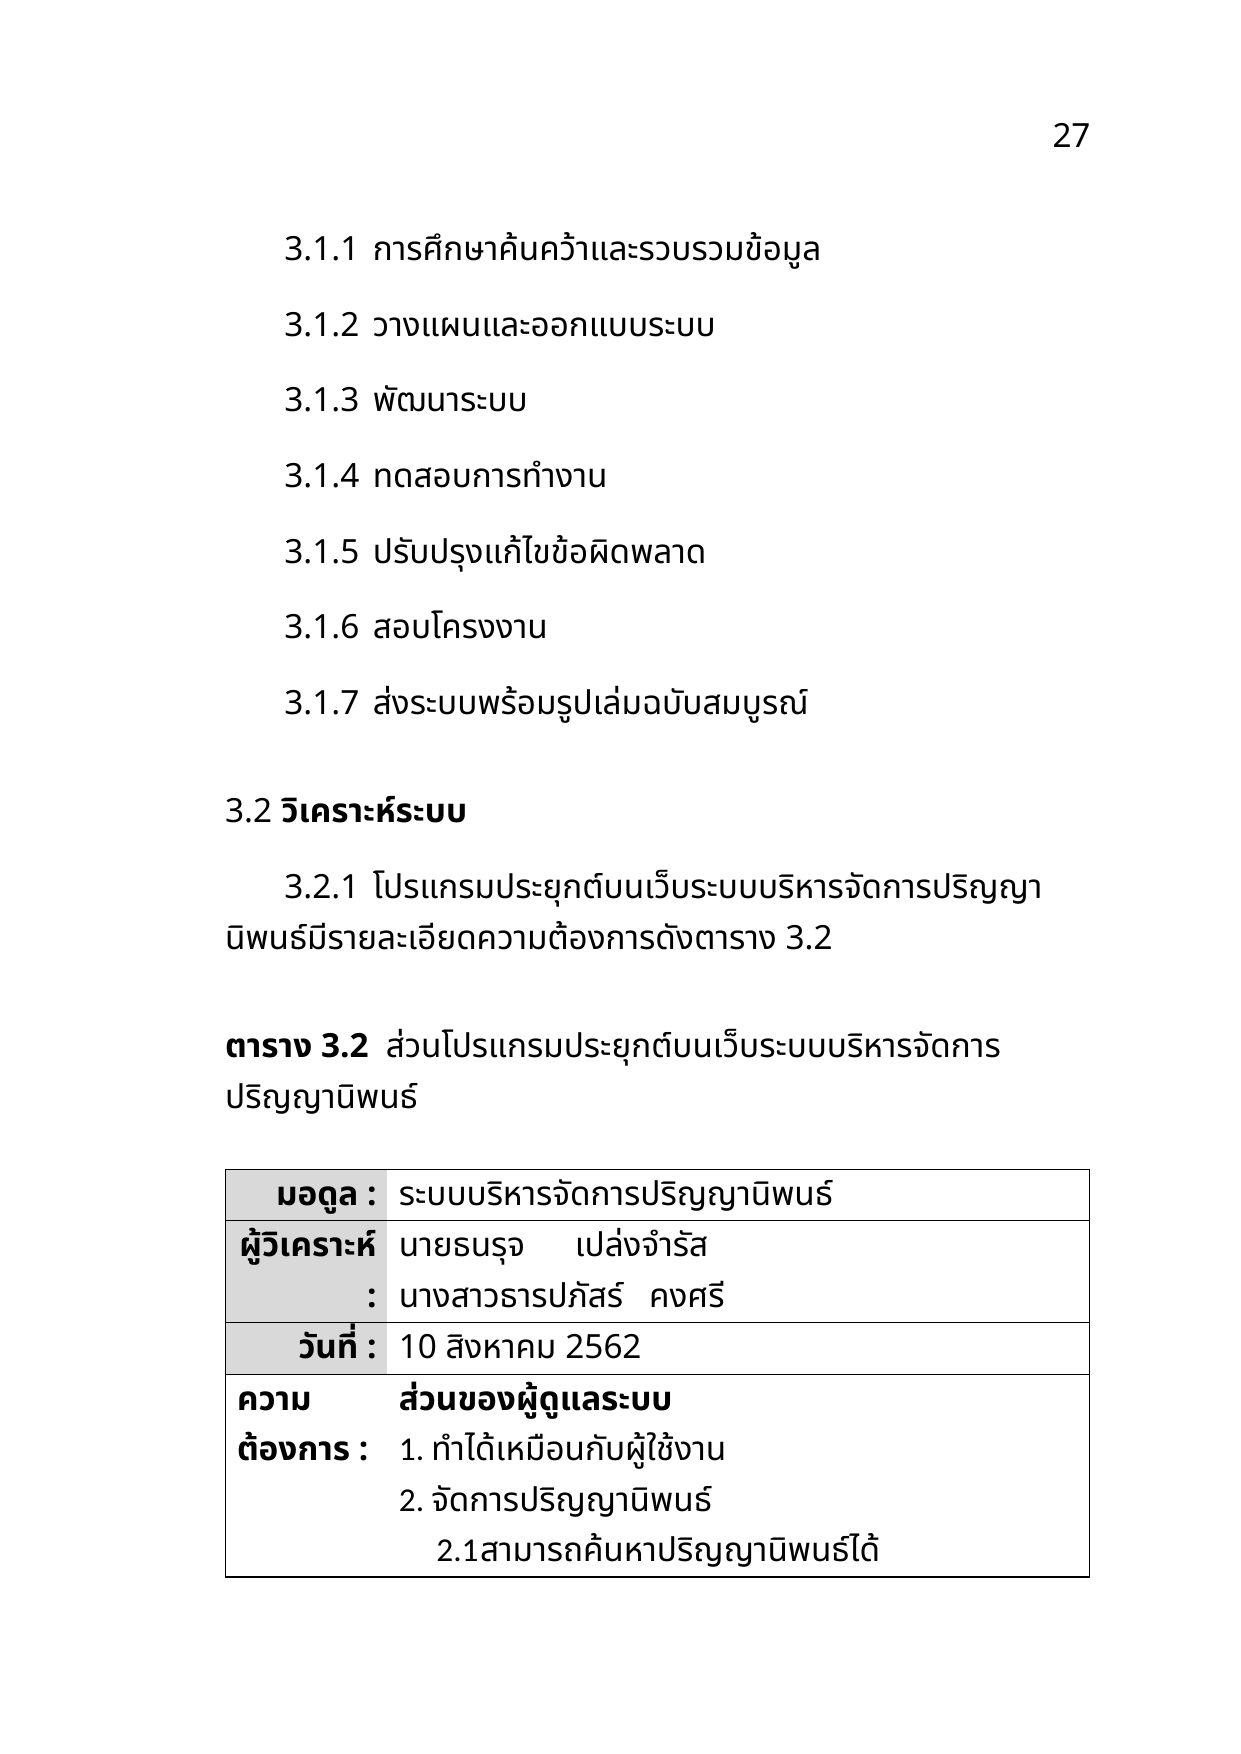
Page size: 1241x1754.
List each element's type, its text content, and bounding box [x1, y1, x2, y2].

subtitle ทดสอบการทำงาน [225, 452, 1090, 502]
subtitle วางแผนและออกแบบระบบ [225, 301, 1090, 351]
subtitle ปรับปรุงแก้ไขข้อผิดพลาด [225, 527, 1090, 578]
subtitle สอบโครงงาน [225, 603, 1090, 654]
table_cell นายธนรุจ เปล่งจำรัส นางสาวธารปภัสร์ คงศรี [388, 1221, 1089, 1322]
subtitle การศึกษาค้นคว้าและรวบรวมข้อมูล [225, 225, 1090, 276]
subtitle ส่งระบบพร้อมรูปเล่มฉบับสมบูรณ์ [225, 679, 1090, 729]
table_cell ผู้วิเคราะห์ : [226, 1221, 387, 1322]
subtitle พัฒนาระบบ [225, 376, 1090, 427]
table_cell ความต้องการ : [226, 1375, 387, 1576]
table_header ระบบบริหารจัดการปริญญานิพนธ์ [388, 1170, 1089, 1220]
subtitle วิเคราะห์ระบบ [225, 787, 1090, 838]
table_cell วันที่ : [226, 1323, 387, 1374]
subtitle โปรแกรมประยุกต์บนเว็บระบบบริหารจัดการปริญญานิพนธ์มีรายละเอียดความต้องการดังตาราง 3.2 [225, 863, 1090, 964]
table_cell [388, 1375, 1089, 1576]
table_header มอดูล : [226, 1170, 387, 1220]
table_cell 10 สิงหาคม 2562 [388, 1323, 1089, 1374]
